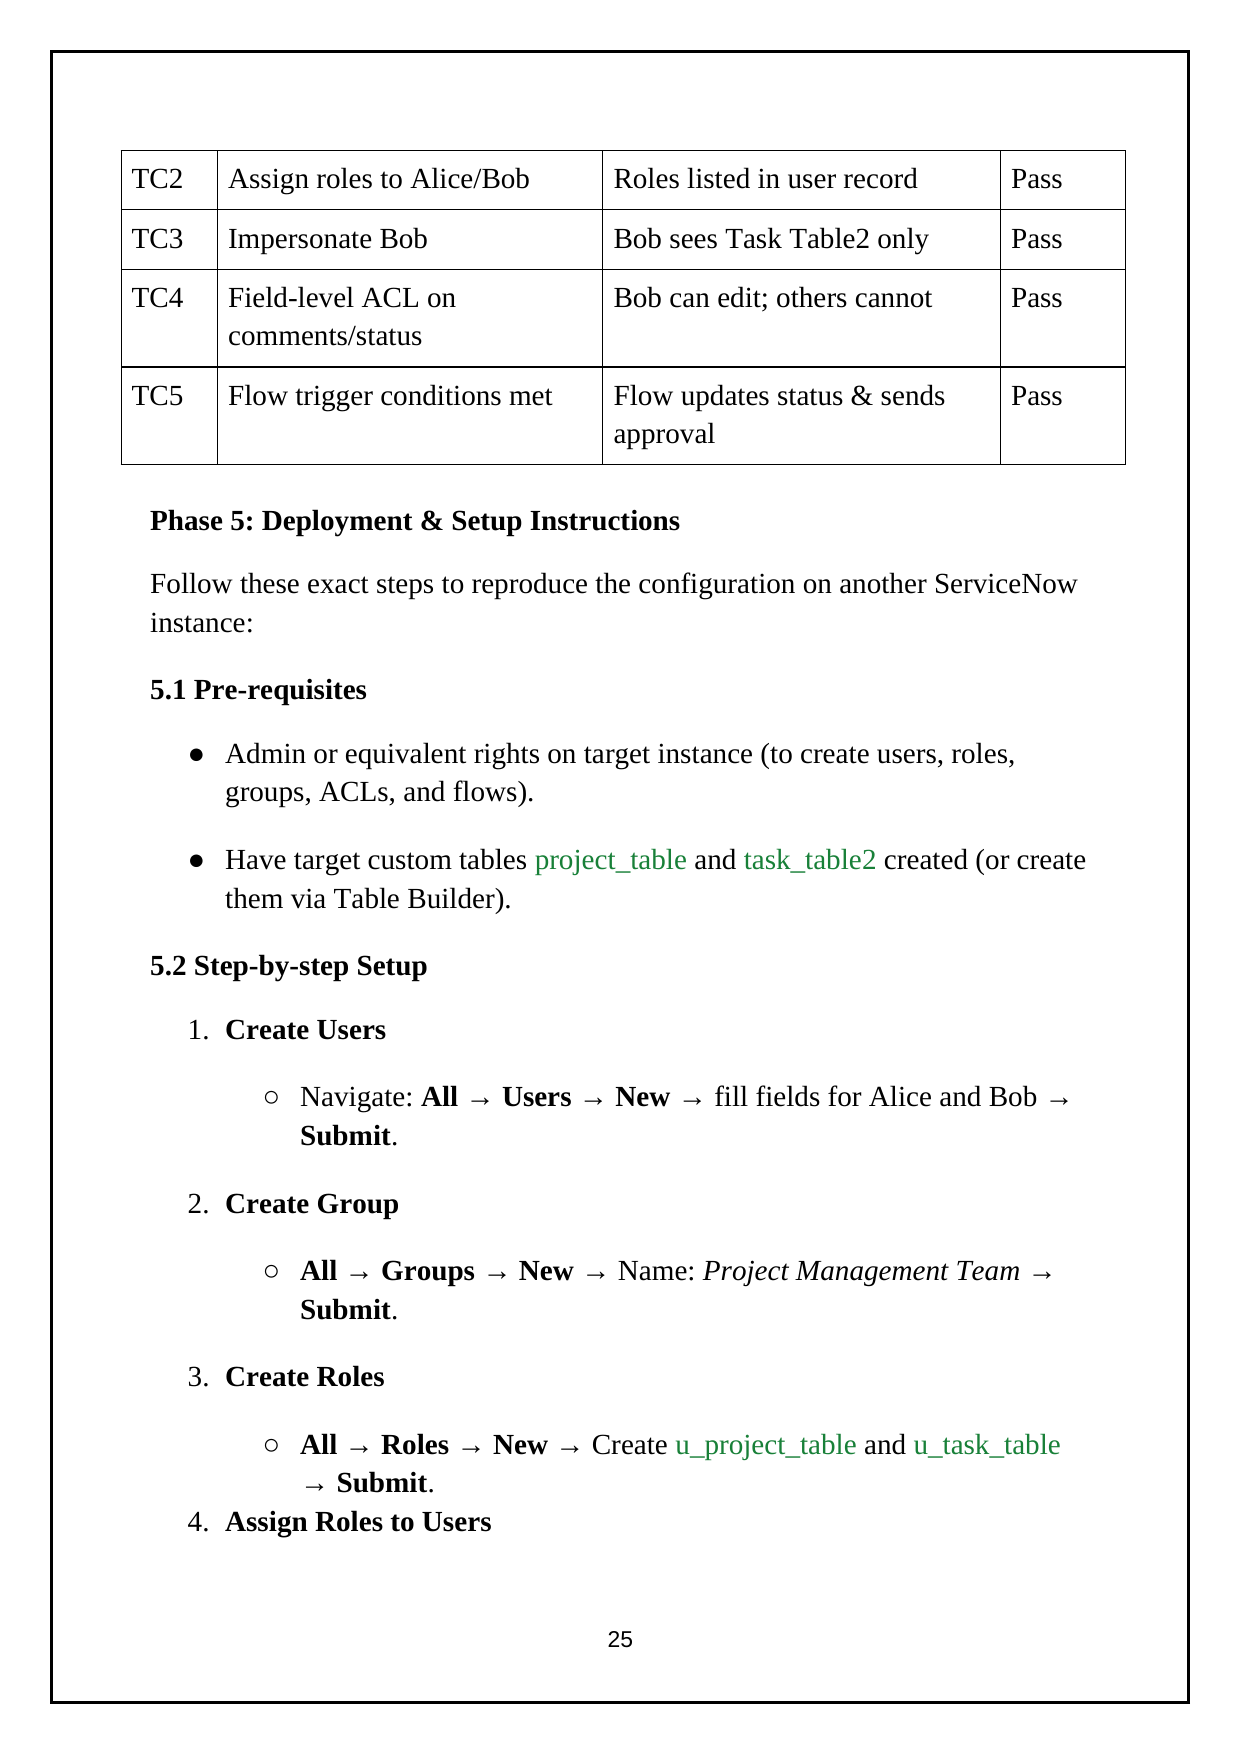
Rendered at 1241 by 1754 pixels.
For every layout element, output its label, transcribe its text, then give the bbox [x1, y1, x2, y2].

table_cell Bob sees Task Table2 only [603, 210, 1000, 268]
table_cell TC5 [122, 368, 217, 464]
list Create Users [187, 1012, 1090, 1076]
table_cell Impersonate Bob [218, 210, 602, 268]
table_cell Assign roles to Alice/Bob [218, 151, 602, 209]
table_cell Pass [1001, 270, 1125, 366]
table_cell Pass [1001, 210, 1125, 268]
list All → Groups → New → Name: Project Management Team → Submit. [262, 1253, 1090, 1356]
list Admin or equivalent rights on target instance (to create users, roles, groups, ACLs, and flows). [187, 736, 1090, 838]
subtitle 5.1 Pre-requisites [150, 672, 1090, 706]
list Assign Roles to Users [187, 1504, 1090, 1568]
list Create Group [187, 1186, 1090, 1249]
list Create Roles [187, 1359, 1090, 1423]
table_cell Pass [1001, 368, 1125, 464]
subtitle 5.2 Step-by-step Setup [150, 948, 1090, 982]
list Navigate: All → Users → New → fill fields for Alice and Bob → Submit. [262, 1079, 1090, 1182]
table_cell Field-level ACL on comments/status [218, 270, 602, 366]
list All → Roles → New → Create u_project_table and u_task_table → Submit. [262, 1427, 1090, 1499]
list Have target custom tables project_table and task_table2 created (or create them via Table Builder). [187, 842, 1090, 914]
table_cell Roles listed in user record [603, 151, 1000, 209]
subtitle Phase 5: Deployment & Setup Instructions [150, 503, 1090, 536]
table_cell Flow trigger conditions met [218, 368, 602, 464]
table_cell Flow updates status & sends approval [603, 368, 1000, 464]
table_cell Pass [1001, 151, 1125, 209]
table_cell Bob can edit; others cannot [603, 270, 1000, 366]
table_cell TC2 [122, 151, 217, 209]
table_cell TC3 [122, 210, 217, 268]
table_cell TC4 [122, 270, 217, 366]
text Follow these exact steps to reproduce the configuration on another ServiceNow instance: [150, 566, 1090, 638]
